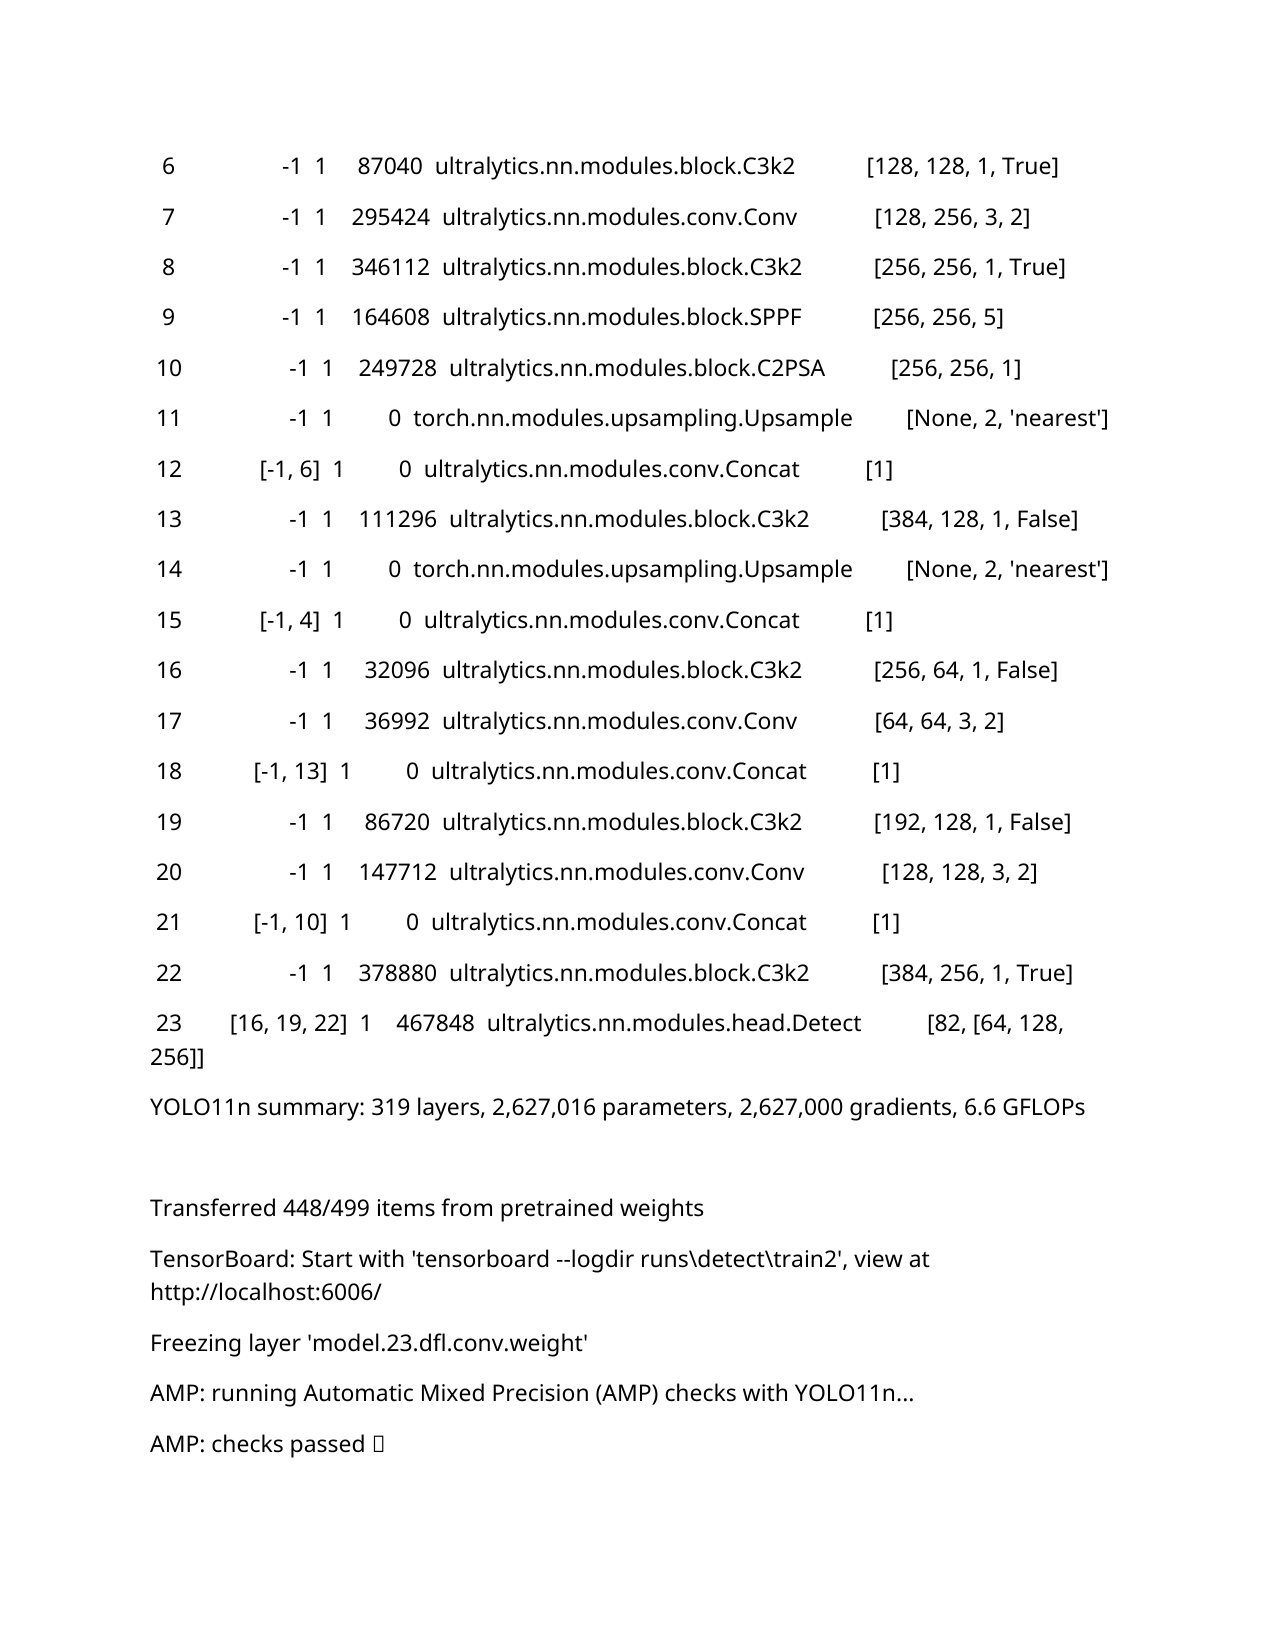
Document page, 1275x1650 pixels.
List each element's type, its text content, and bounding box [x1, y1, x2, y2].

text 16 -1 1 32096 ultralytics.nn.modules.block.C3k2 [256, 64, 1, False] [150, 654, 1125, 685]
text 22 -1 1 378880 ultralytics.nn.modules.block.C3k2 [384, 256, 1, True] [150, 957, 1125, 988]
text 6 -1 1 87040 ultralytics.nn.modules.block.C3k2 [128, 128, 1, True] [150, 150, 1125, 181]
text 9 -1 1 164608 ultralytics.nn.modules.block.SPPF [256, 256, 5] [150, 301, 1125, 332]
text 17 -1 1 36992 ultralytics.nn.modules.conv.Conv [64, 64, 3, 2] [150, 704, 1125, 736]
text 15 [-1, 4] 1 0 ultralytics.nn.modules.conv.Concat [1] [150, 604, 1125, 635]
text 21 [-1, 10] 1 0 ultralytics.nn.modules.conv.Concat [1] [150, 906, 1125, 937]
text YOLO11n summary: 319 layers, 2,627,016 parameters, 2,627,000 gradients, 6.6 GFLOPs [150, 1091, 1125, 1122]
text 11 -1 1 0 torch.nn.modules.upsampling.Upsample [None, 2, 'nearest'] [150, 402, 1125, 433]
text AMP: running Automatic Mixed Precision (AMP) checks with YOLO11n... [150, 1377, 1125, 1408]
text 12 [-1, 6] 1 0 ultralytics.nn.modules.conv.Concat [1] [150, 452, 1125, 484]
text 10 -1 1 249728 ultralytics.nn.modules.block.C2PSA [256, 256, 1] [150, 352, 1125, 383]
text Freezing layer 'model.23.dfl.conv.weight' [150, 1327, 1125, 1358]
text AMP: checks passed ✅ [150, 1427, 1125, 1459]
text 8 -1 1 346112 ultralytics.nn.modules.block.C3k2 [256, 256, 1, True] [150, 251, 1125, 282]
text 20 -1 1 147712 ultralytics.nn.modules.conv.Conv [128, 128, 3, 2] [150, 856, 1125, 887]
text 13 -1 1 111296 ultralytics.nn.modules.block.C3k2 [384, 128, 1, False] [150, 503, 1125, 534]
text 7 -1 1 295424 ultralytics.nn.modules.conv.Conv [128, 256, 3, 2] [150, 200, 1125, 232]
text 18 [-1, 13] 1 0 ultralytics.nn.modules.conv.Concat [1] [150, 755, 1125, 786]
text 23 [16, 19, 22] 1 467848 ultralytics.nn.modules.head.Detect [82, [64, 128, 256]] [150, 1007, 1125, 1072]
text 19 -1 1 86720 ultralytics.nn.modules.block.C3k2 [192, 128, 1, False] [150, 805, 1125, 837]
text Transferred 448/499 items from pretrained weights [150, 1192, 1125, 1223]
text TensorBoard: Start with 'tensorboard --logdir runs\detect\train2', view at http://localhost:6006/ [150, 1242, 1125, 1307]
text 14 -1 1 0 torch.nn.modules.upsampling.Upsample [None, 2, 'nearest'] [150, 553, 1125, 584]
